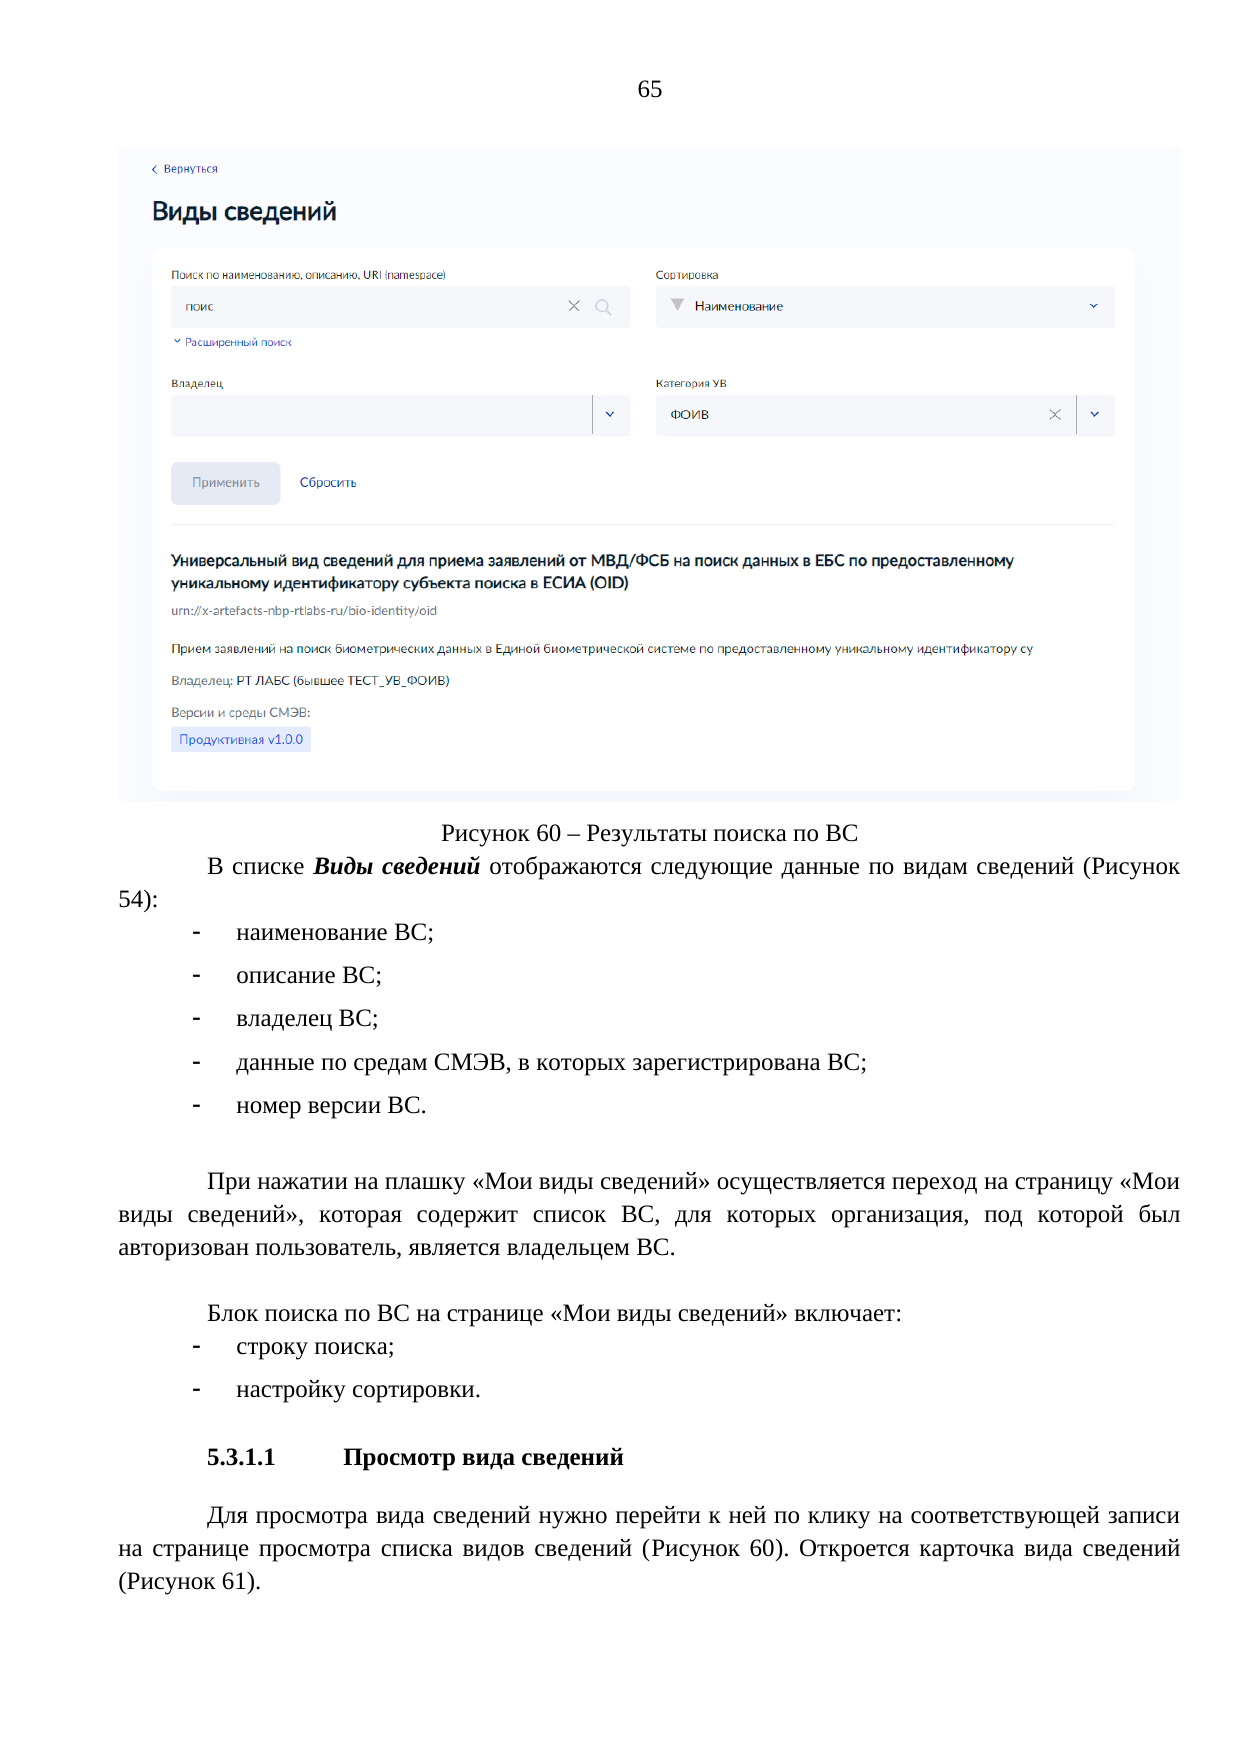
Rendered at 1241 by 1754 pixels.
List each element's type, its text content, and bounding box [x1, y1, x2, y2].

text наименование ВС; [192, 917, 1181, 946]
text владелец ВС; [192, 1003, 1181, 1032]
text номер версии ВС. [192, 1090, 1181, 1118]
text При нажатии на плашку «Мои виды сведений» осуществляется переход на страницу «Мои виды сведений», которая содержит список ВС, для которых организация, под которой был авторизован пользователь, является владельцем ВС. [118, 1166, 1181, 1261]
picture [118, 147, 1181, 802]
text В списке Виды сведений отображаются следующие данные по видам сведений (Рисунок 54): [118, 851, 1181, 913]
text настройку сортировки. [192, 1374, 1181, 1403]
text Для просмотра вида сведений нужно перейти к ней по клику на соответствующей записи на странице просмотра списка видов сведений (Рисунок 60). Откроется карточка вида сведений (Рисунок 61). [118, 1500, 1181, 1595]
text строку поиска; [192, 1331, 1181, 1360]
text Блок поиска по ВС на странице «Мои виды сведений» включает: [118, 1298, 1181, 1327]
text Рисунок 60 – Результаты поиска по ВС [118, 818, 1181, 847]
text данные по средам СМЭВ, в которых зарегистрирована ВС; [192, 1047, 1181, 1075]
subtitle Просмотр вида сведений [207, 1442, 1181, 1471]
text описание ВС; [192, 960, 1181, 989]
